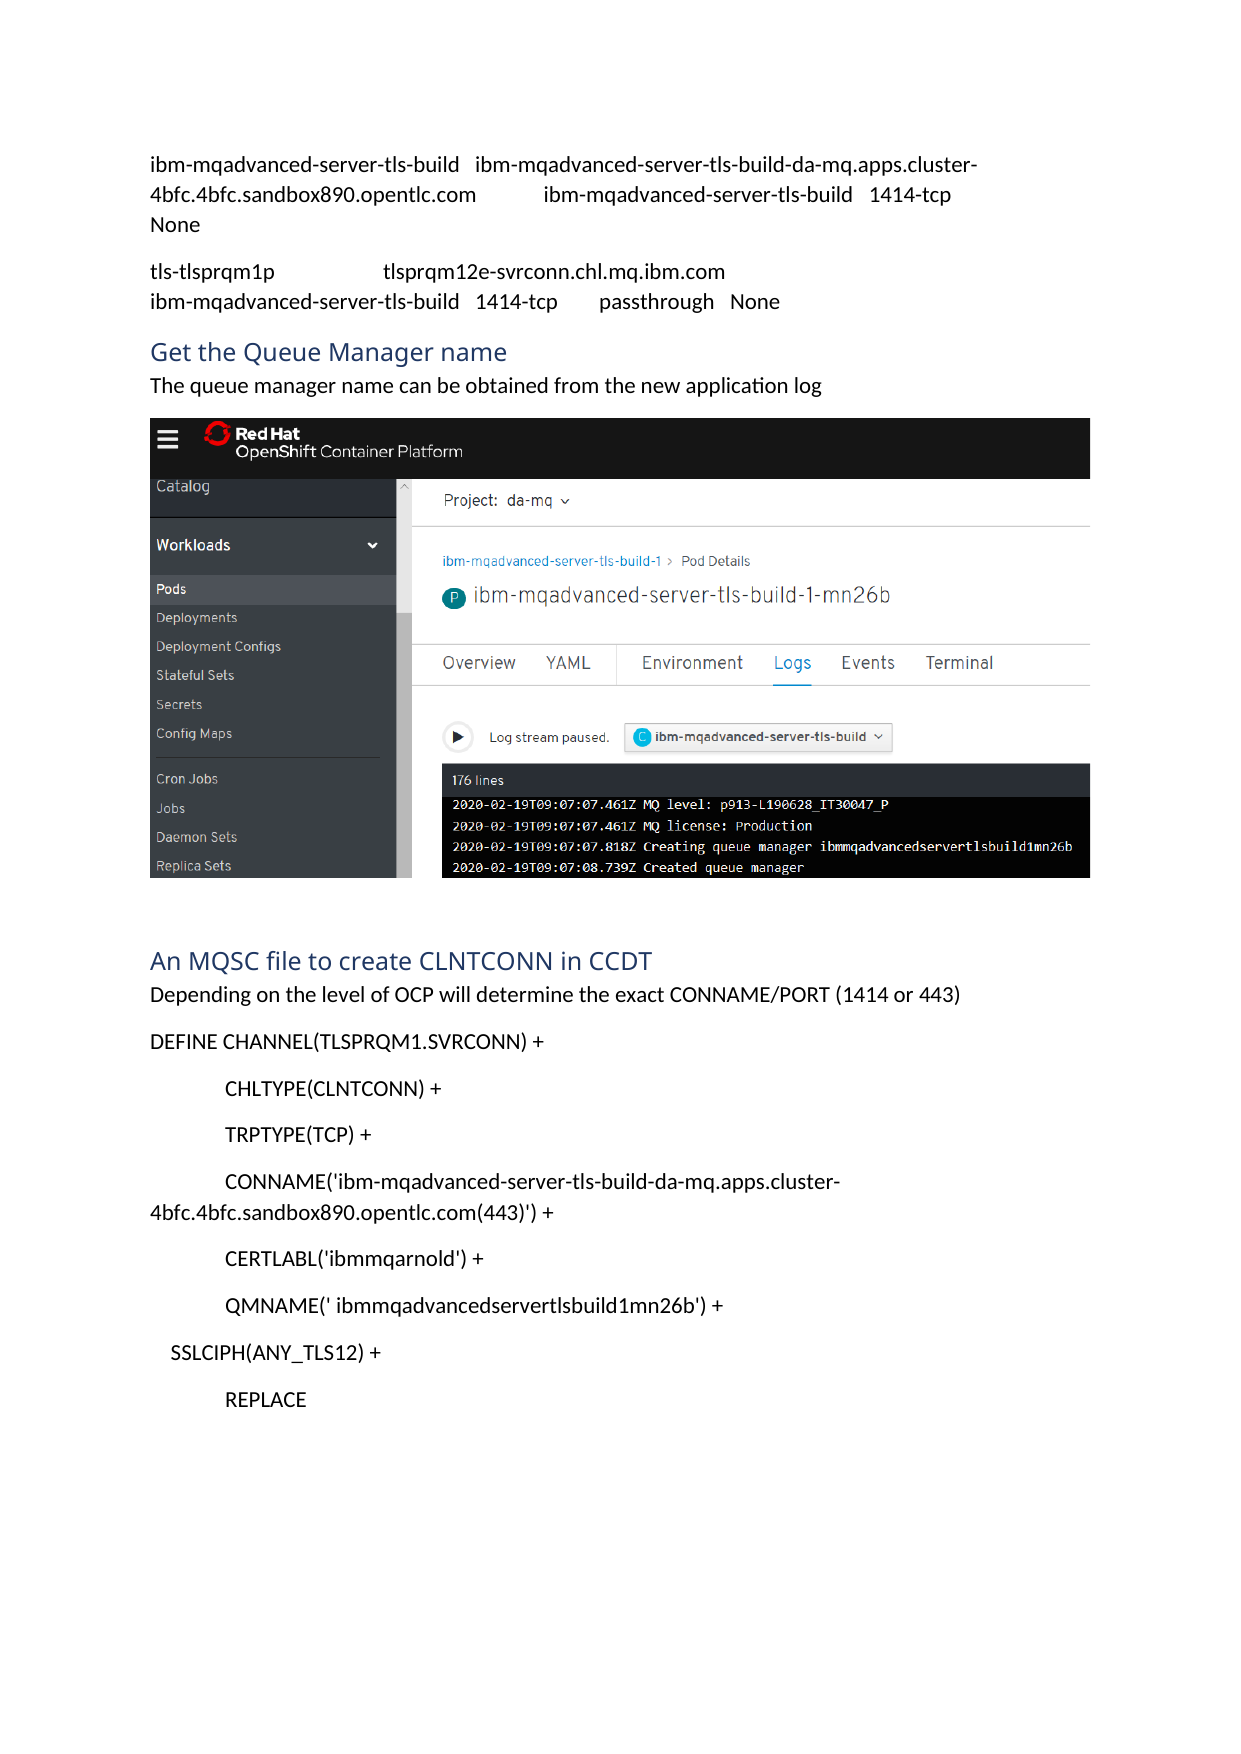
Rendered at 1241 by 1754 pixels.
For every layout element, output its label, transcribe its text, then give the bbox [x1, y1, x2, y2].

text tls-tlsprqm1p tlsprqm12e-svrconn.chl.mq.ibm.com ibm-mqadvanced-server-tls-build 1414-tcp passthrough None [150, 257, 1090, 316]
text TRPTYPE(TCP) + [150, 1121, 1090, 1148]
text SSLCIPH(ANY_TLS12) + [150, 1338, 1090, 1366]
subtitle An MQSC file to create CLNTCONN in CCDT [150, 943, 1090, 977]
text DEFINE CHANNEL(TLSPRQM1.SVRCONN) + [150, 1027, 1090, 1055]
text CERTLABL('ibmmqarnold') + [150, 1244, 1090, 1272]
text The queue manager name can be obtained from the new application log [150, 371, 1090, 399]
text Depending on the level of OCP will determine the exact CONNAME/PORT (1414 or 443) [150, 980, 1090, 1008]
picture [150, 418, 1091, 878]
text ibm-mqadvanced-server-tls-build ibm-mqadvanced-server-tls-build-da-mq.apps.cluster-4bfc.4bfc.sandbox890.opentlc.com ibm-mqadvanced-server-tls-build 1414-tcp None [150, 150, 1090, 238]
text REPLACE [150, 1385, 1090, 1413]
subtitle Get the Queue Manager name [150, 334, 1090, 368]
text CHLTYPE(CLNTCONN) + [150, 1074, 1090, 1102]
text CONNAME('ibm-mqadvanced-server-tls-build-da-mq.apps.cluster-4bfc.4bfc.sandbox890.opentlc.com(443)') + [150, 1167, 1090, 1226]
text QMNAME(' ibmmqadvancedservertlsbuild1mn26b') + [150, 1291, 1090, 1319]
